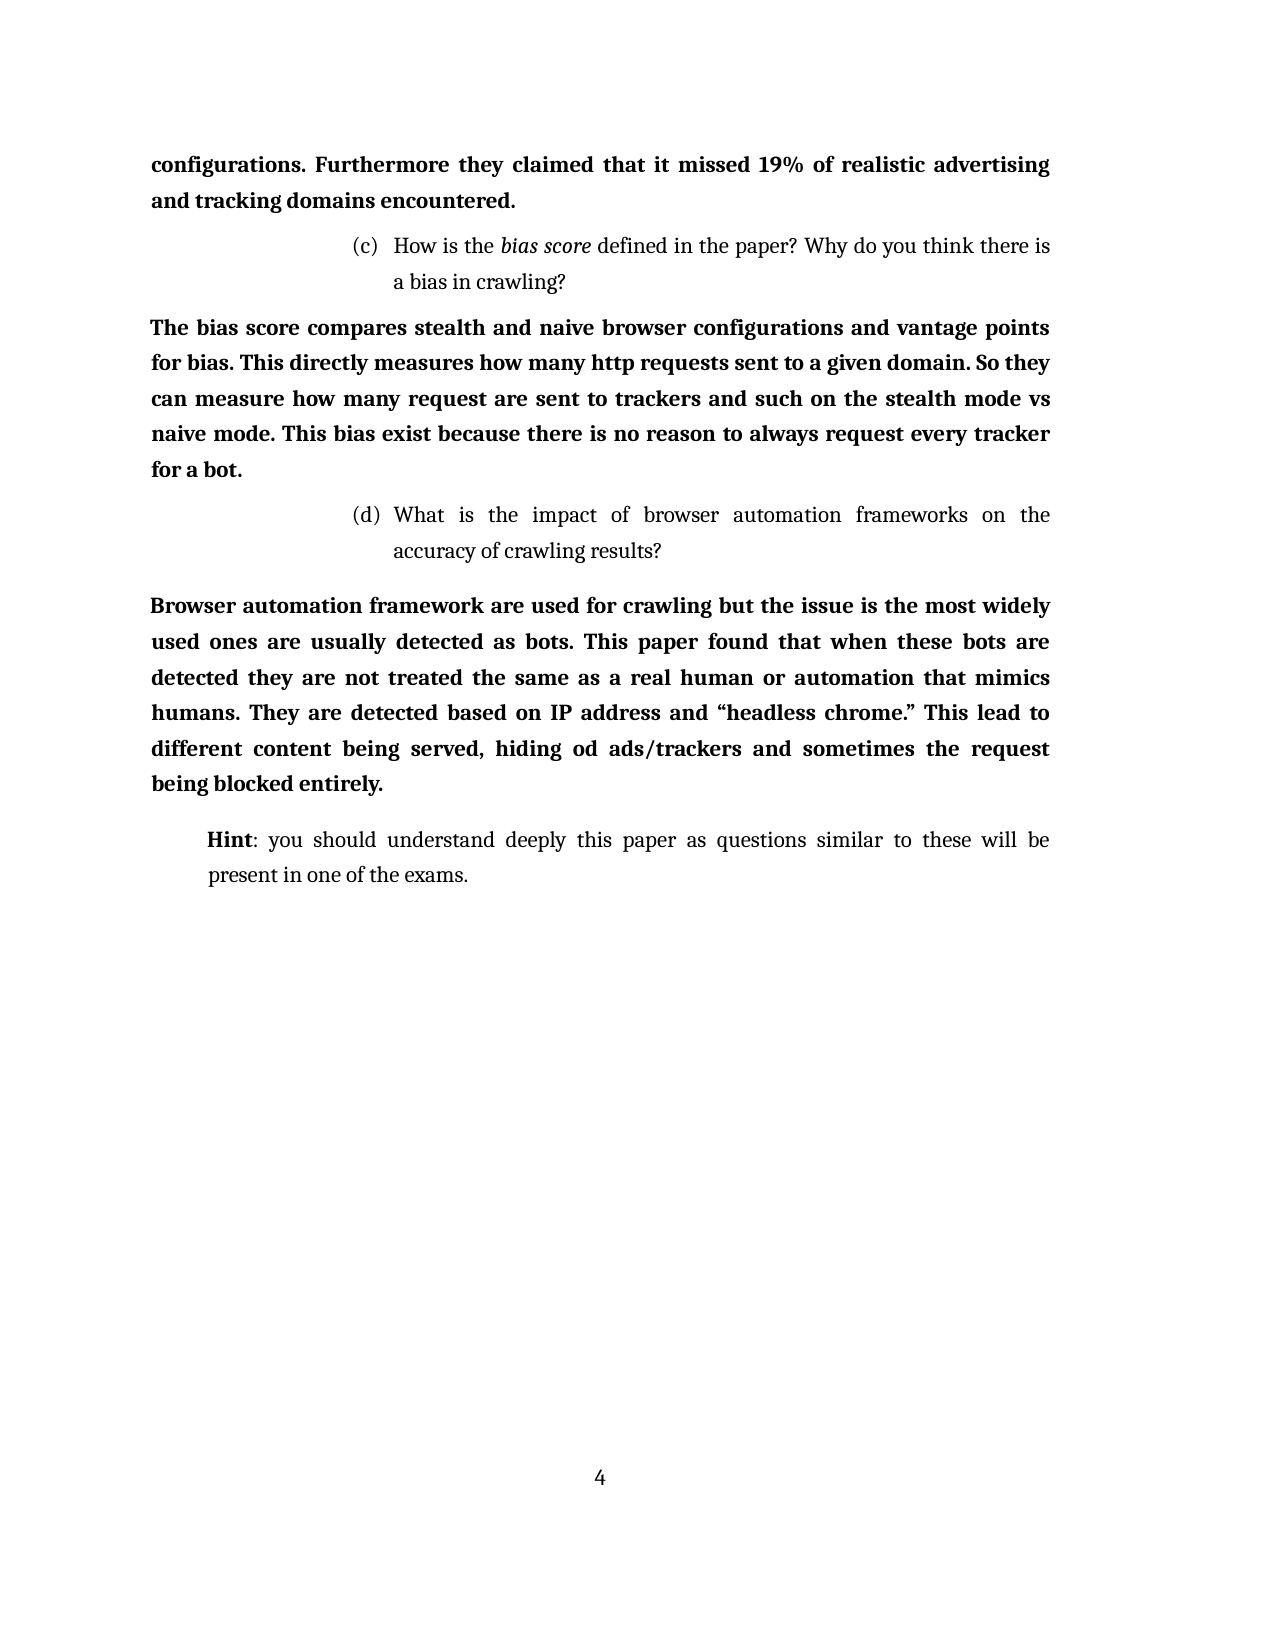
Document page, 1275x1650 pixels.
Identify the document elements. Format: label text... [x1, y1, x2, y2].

text Hint: you should understand deeply this paper as questions similar to these will be present in one of the exams. [207, 827, 1052, 888]
list How is the bias score defined in the paper? Why do you think there is a bias in crawling? [352, 233, 1052, 295]
text The bias score compares stealth and naive browser configurations and vantage points for bias. This directly measures how many http requests sent to a given domain. So they can measure how many request are sent to trackers and such on the stealth mode vs naive mode. This bias exist because there is no reason to always request every tracker for a bot. [150, 314, 1052, 483]
text Browser automation framework are used for crawling but the issue is the most widely used ones are usually detected as bots. This paper found that when these bots are detected they are not treated the same as a real human or automation that mimics humans. They are detected based on IP address and “headless chrome.” This lead to different content being served, hiding od ads/trackers and sometimes the request being blocked entirely. [150, 593, 1052, 797]
list What is the impact of browser automation frameworks on the accuracy of crawling results? [352, 502, 1052, 564]
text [150, 152, 1052, 214]
